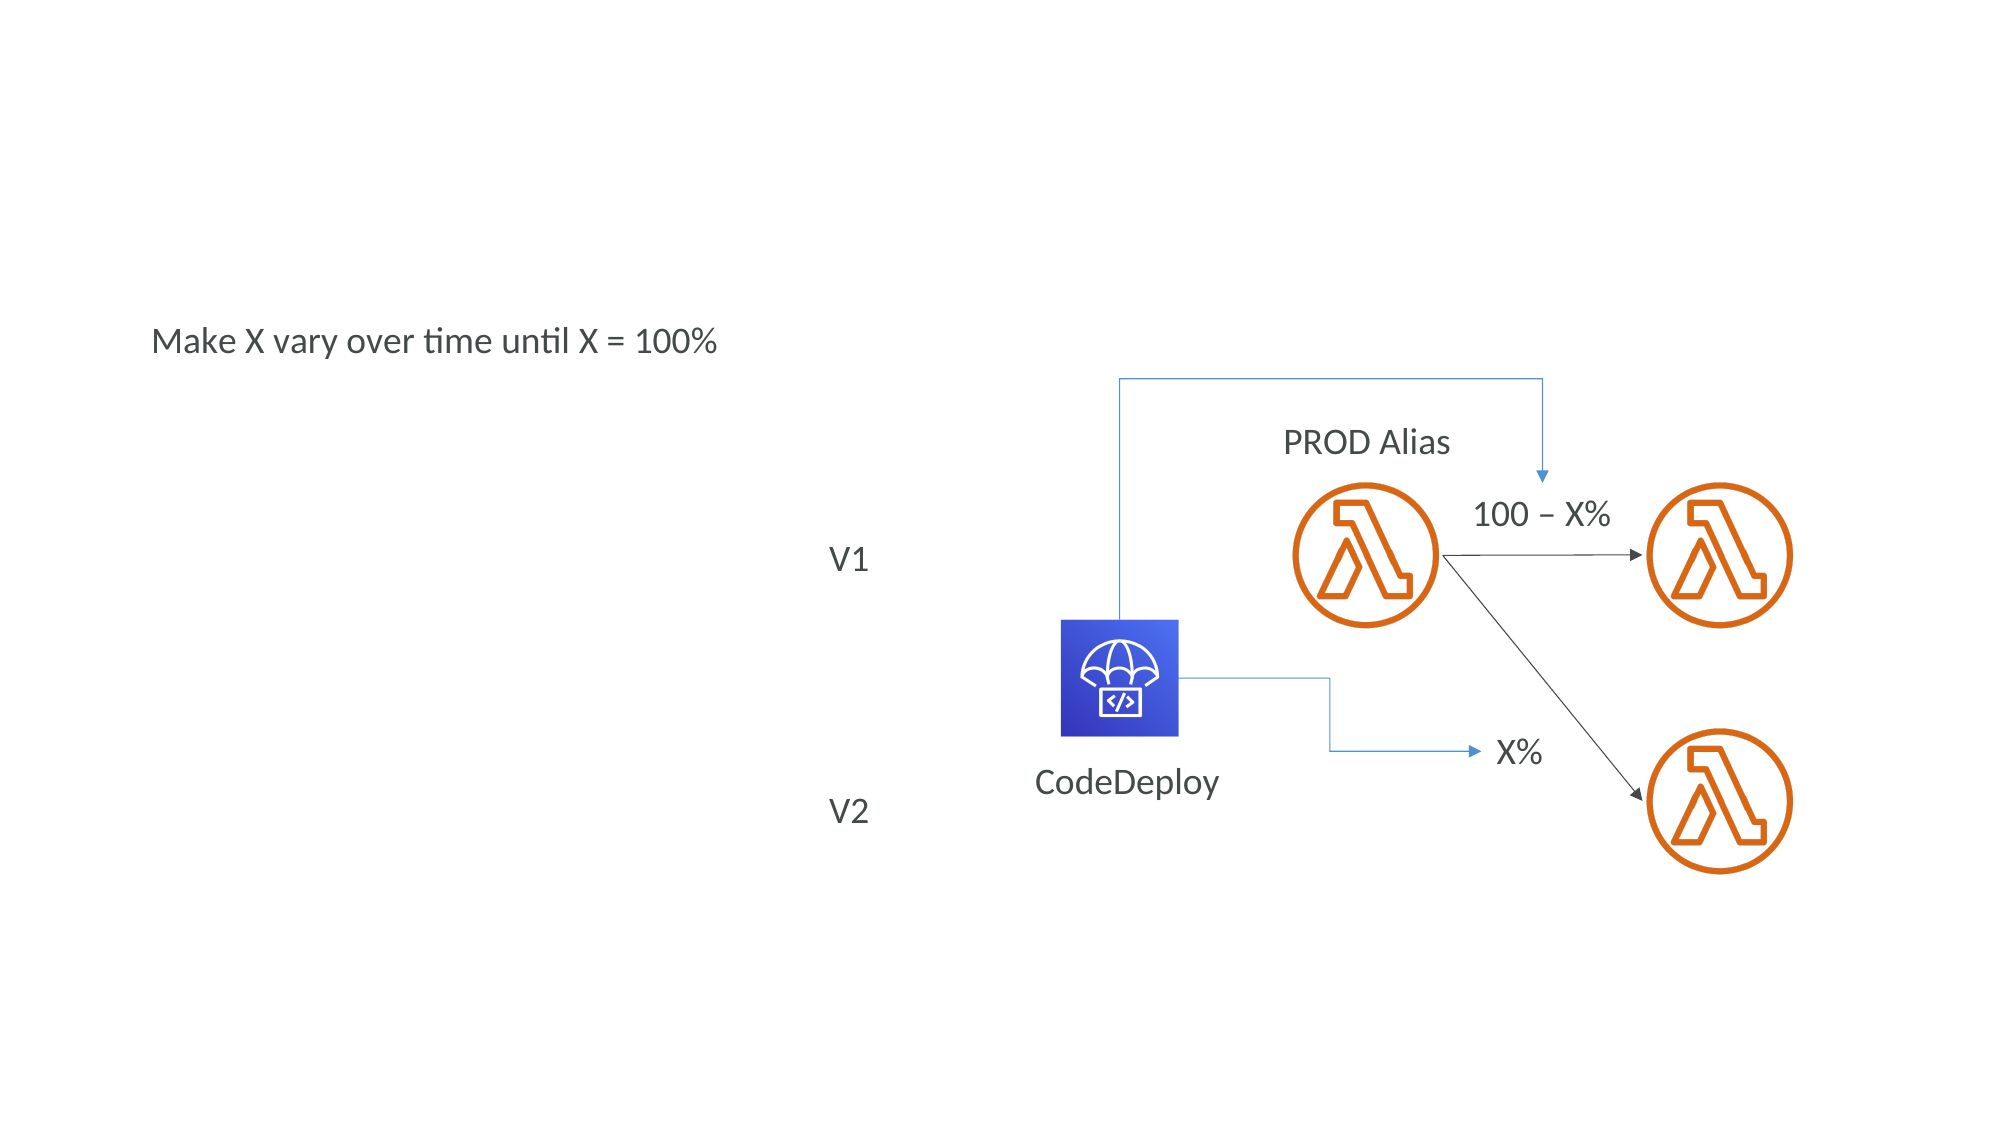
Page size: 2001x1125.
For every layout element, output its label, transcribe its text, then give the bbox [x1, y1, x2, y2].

text V1 [829, 535, 1009, 581]
text Make X vary over time until X = 100% [151, 317, 1009, 362]
picture [1641, 477, 1798, 633]
text V2 [829, 787, 1009, 833]
picture [1287, 477, 1444, 633]
picture [1641, 723, 1798, 879]
picture [1060, 619, 1179, 737]
